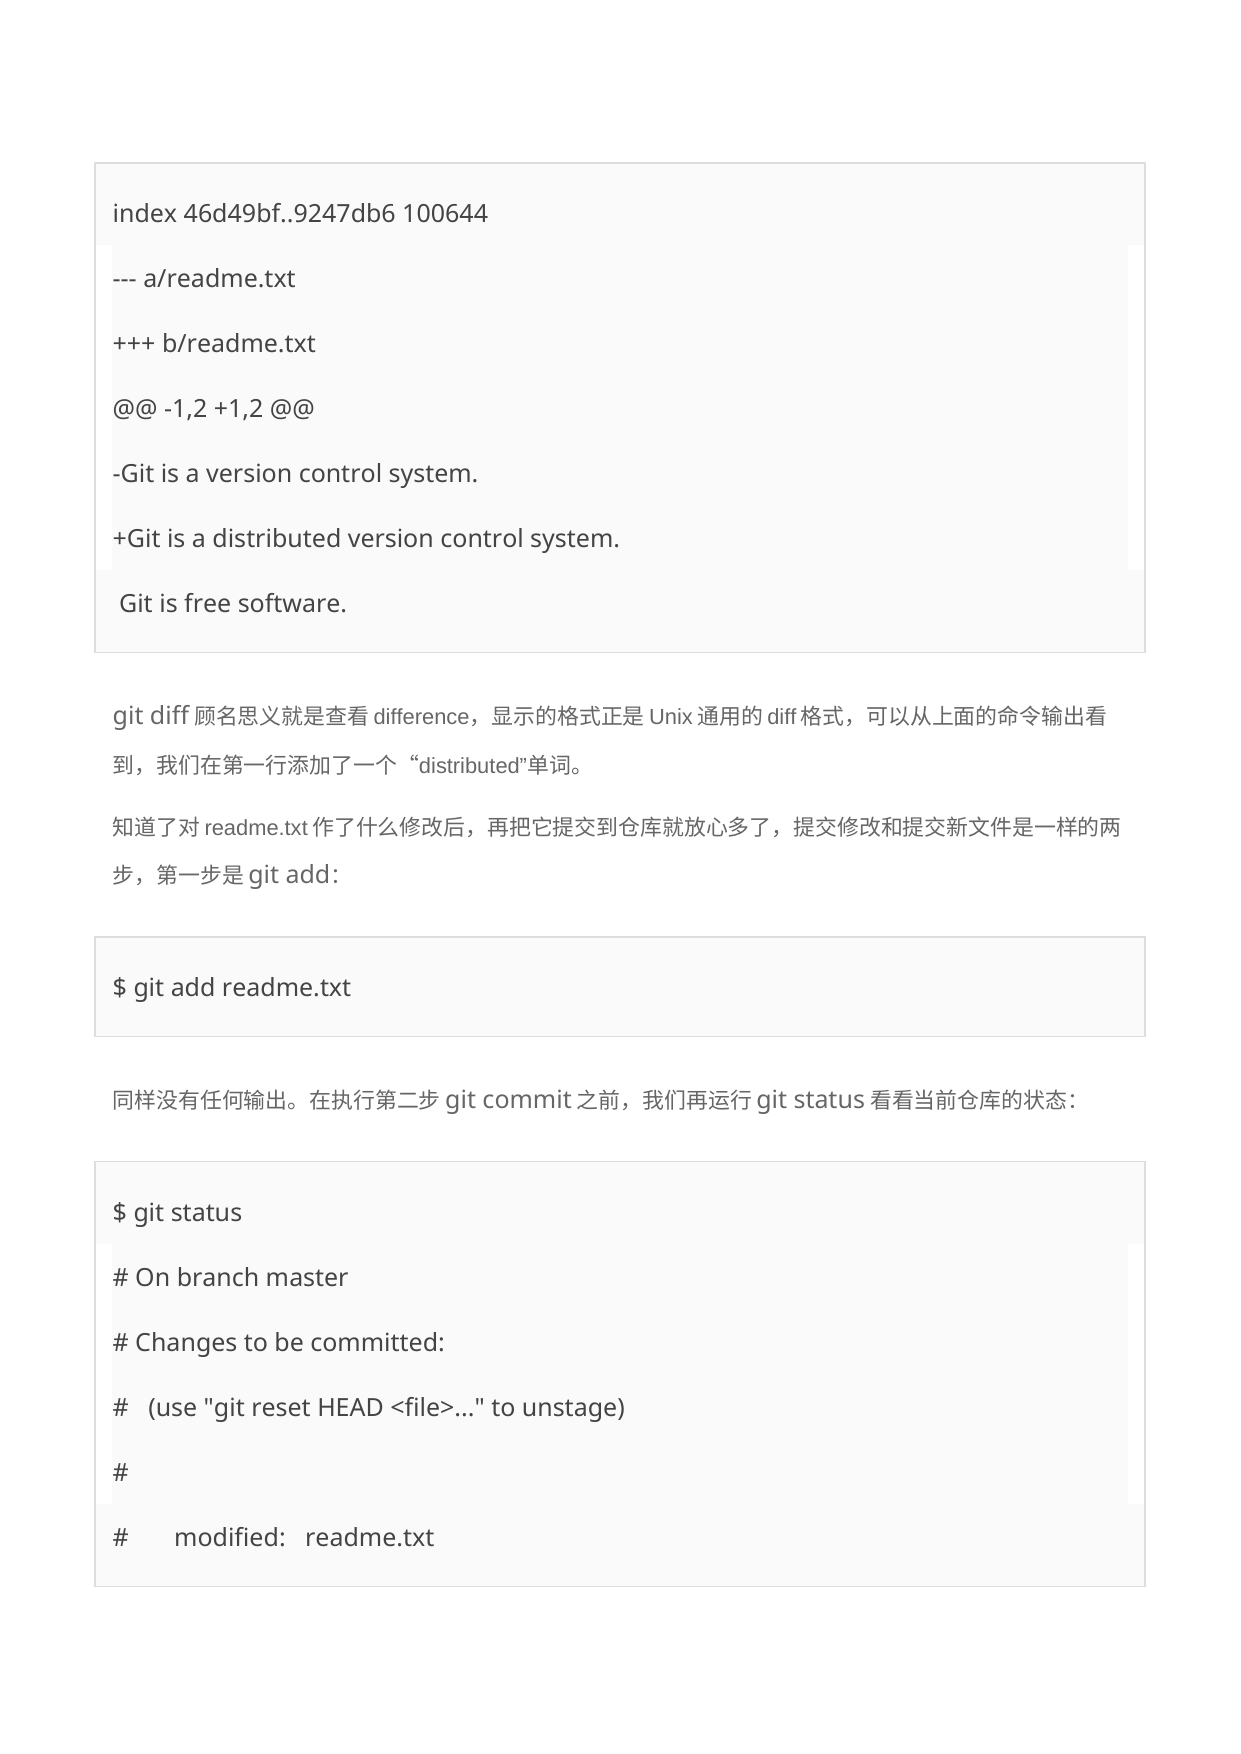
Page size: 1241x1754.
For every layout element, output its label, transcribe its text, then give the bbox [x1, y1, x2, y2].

text @@ -1,2 +1,2 @@ [112, 375, 1128, 440]
text --- a/readme.txt [112, 245, 1128, 310]
text 知道了对readme.txt作了什么修改后，再把它提交到仓库就放心多了，提交修改和提交新文件是一样的两步，第一步是git add： [112, 809, 1128, 907]
text $ git add readme.txt [96, 938, 1144, 1036]
text index 46d49bf..9247db6 100644 [96, 164, 1144, 245]
text # [112, 1439, 1128, 1486]
text # modified: readme.txt [96, 1486, 1144, 1586]
text +++ b/readme.txt [112, 310, 1128, 375]
text git diff顾名思义就是查看difference，显示的格式正是Unix通用的diff格式，可以从上面的命令输出看到，我们在第一行添加了一个“distributed”单词。 [112, 683, 1128, 780]
text $ git status [96, 1162, 1144, 1244]
text 同样没有任何输出。在执行第二步git commit之前，我们再运行git status看看当前仓库的状态： [112, 1067, 1128, 1132]
text # Changes to be committed: [112, 1309, 1128, 1374]
text -Git is a version control system. [112, 440, 1128, 505]
text # (use "git reset HEAD <file>..." to unstage) [112, 1374, 1128, 1439]
text +Git is a distributed version control system. [112, 505, 1128, 552]
text # On branch master [112, 1244, 1128, 1309]
text Git is free software. [96, 552, 1144, 652]
